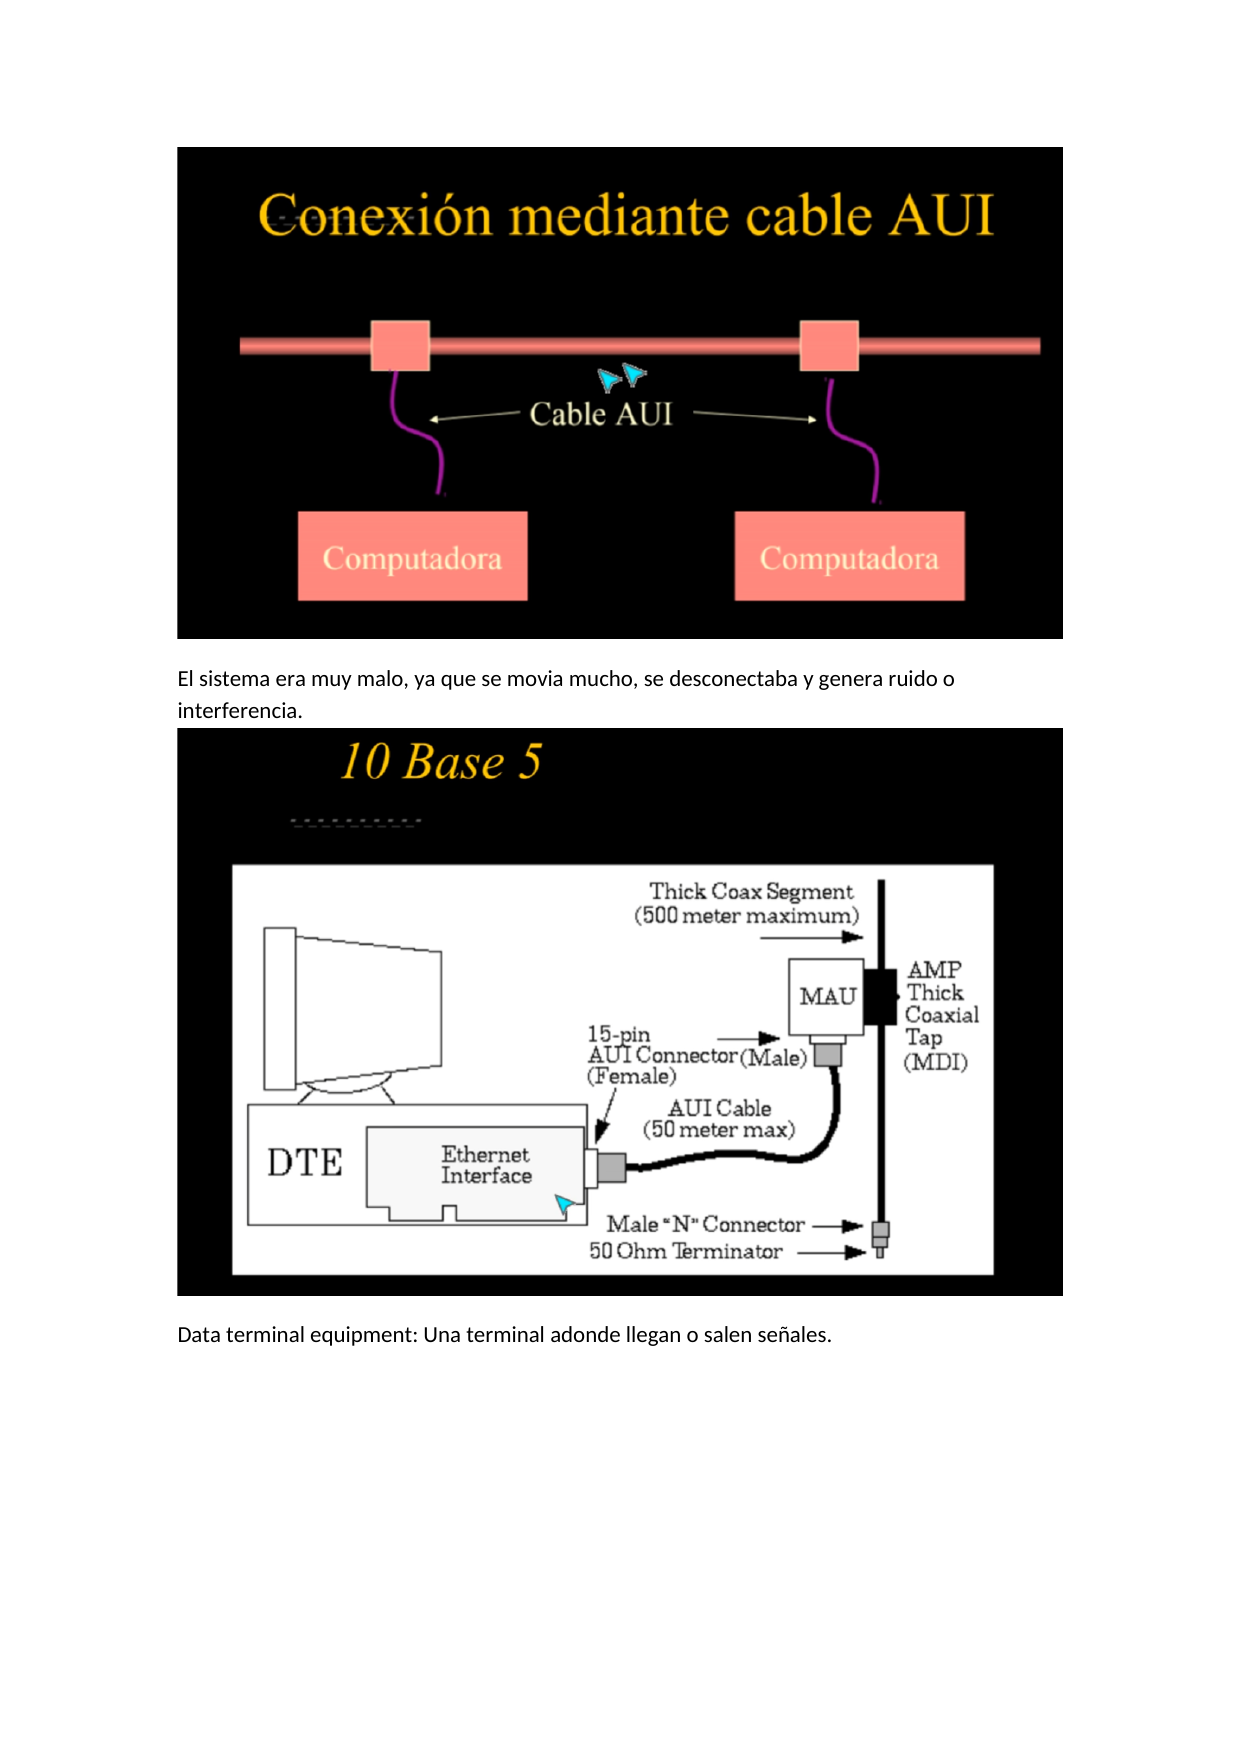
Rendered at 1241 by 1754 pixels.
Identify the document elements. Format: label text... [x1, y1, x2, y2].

text Data terminal equipment: Una terminal adonde llegan o salen señales. [177, 1320, 1063, 1348]
picture [177, 728, 1063, 1296]
text El sistema era muy malo, ya que se movia mucho, se desconectaba y genera ruido o interferencia. [177, 664, 1063, 728]
picture [177, 147, 1063, 639]
